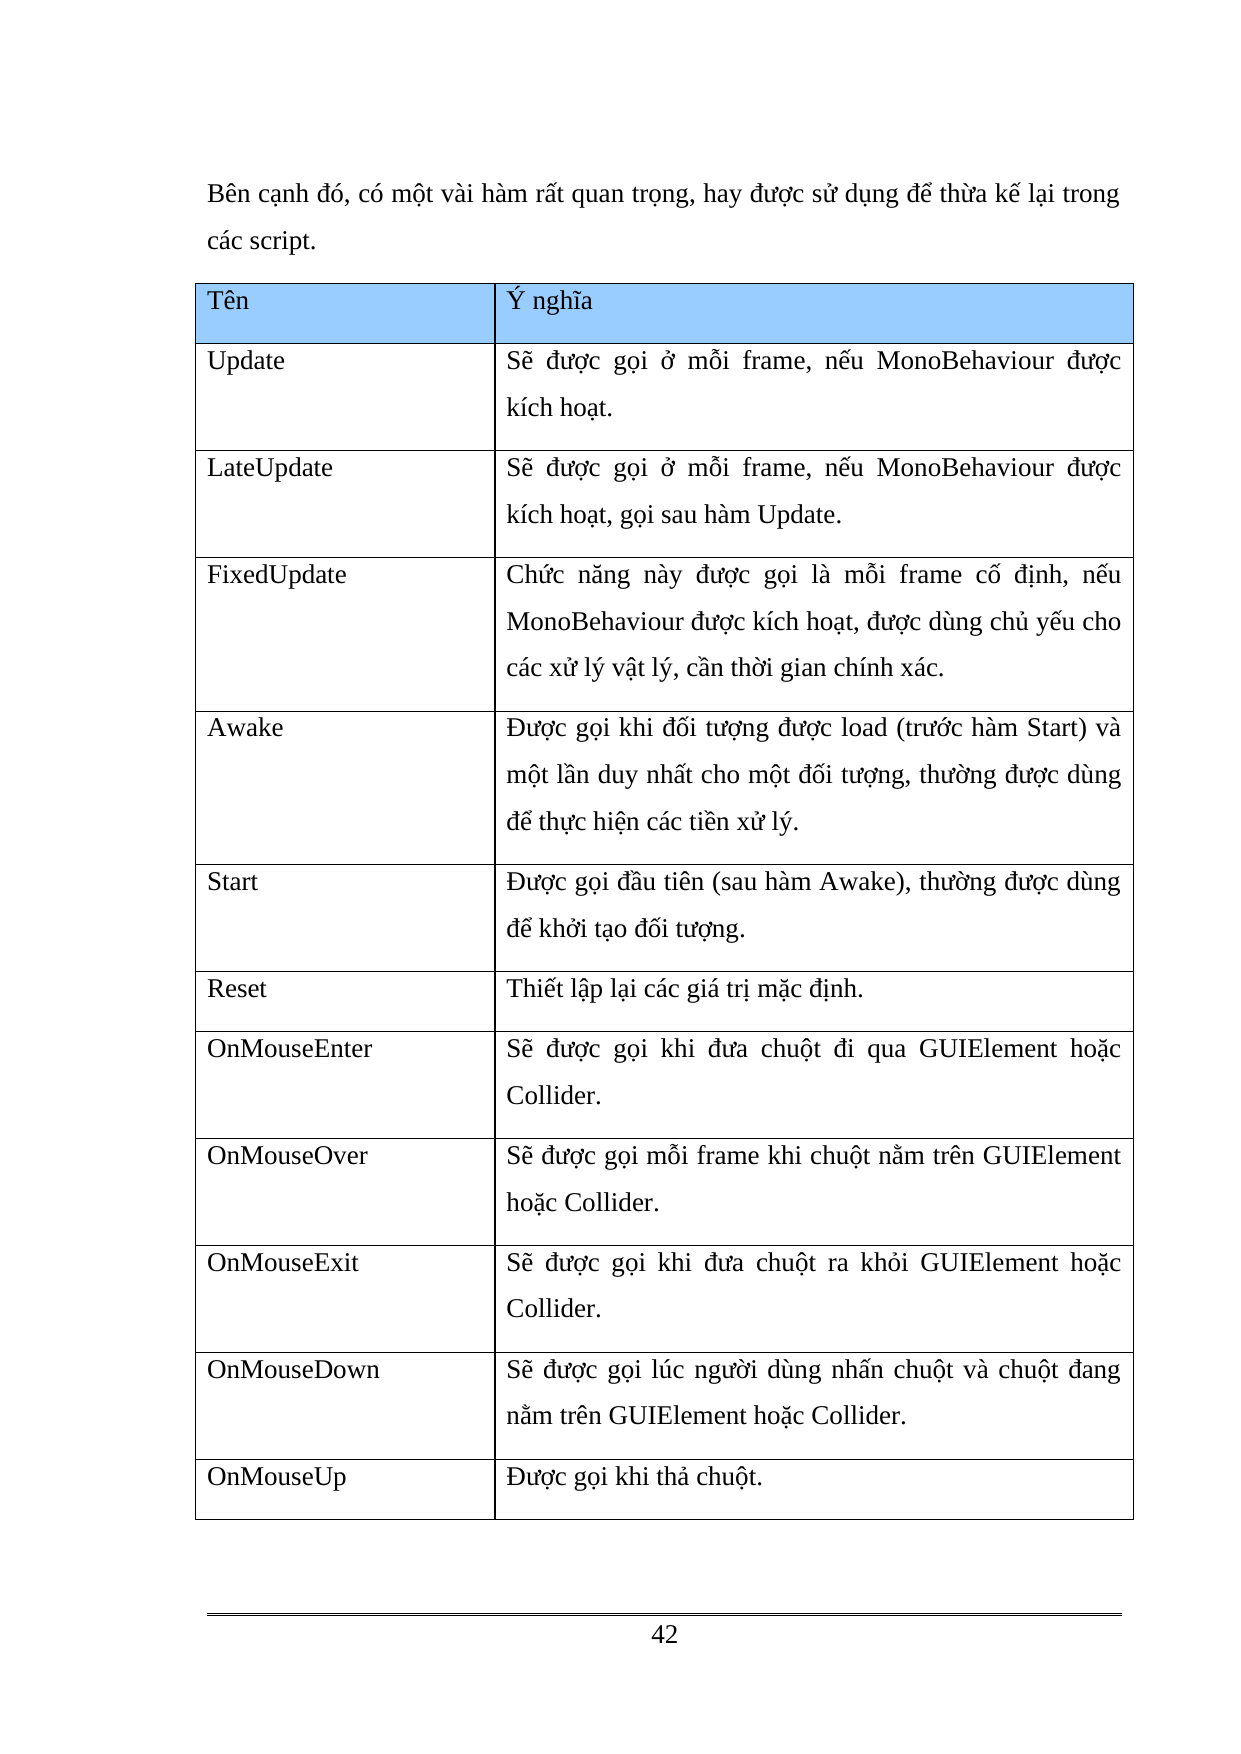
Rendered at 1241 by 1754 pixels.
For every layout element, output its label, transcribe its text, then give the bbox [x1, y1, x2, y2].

table_cell OnMouseEnter [196, 1032, 494, 1138]
table_cell Được gọi khi thả chuột. [496, 1460, 1133, 1519]
table_cell Reset [196, 972, 494, 1031]
text Bên cạnh đó, có một vài hàm rất quan trọng, hay được sử dụng để thừa kế lại trong các script. [207, 177, 1122, 255]
table_cell Start [196, 865, 494, 971]
table_cell Sẽ được gọi ở mỗi frame, nếu MonoBehaviour được kích hoạt. [496, 344, 1133, 450]
table_cell Sẽ được gọi ở mỗi frame, nếu MonoBehaviour được kích hoạt, gọi sau hàm Update. [496, 451, 1133, 557]
table_cell Sẽ được gọi lúc người dùng nhấn chuột và chuột đang nằm trên GUIElement hoặc Collider. [496, 1353, 1133, 1459]
table_cell Sẽ được gọi khi đưa chuột ra khỏi GUIElement hoặc Collider. [496, 1246, 1133, 1352]
table_header Tên [196, 284, 494, 343]
table_cell Update [196, 344, 494, 450]
table_cell Chức năng này được gọi là mỗi frame cố định, nếu MonoBehaviour được kích hoạt, được dùng chủ yếu cho các xử lý vật lý, cần thời gian chính xác. [496, 558, 1133, 711]
table_cell Thiết lập lại các giá trị mặc định. [496, 972, 1133, 1031]
table_cell LateUpdate [196, 451, 494, 557]
table_header Ý nghĩa [496, 284, 1133, 343]
table_cell Awake [196, 712, 494, 864]
table_cell OnMouseUp [196, 1460, 494, 1519]
table_cell OnMouseExit [196, 1246, 494, 1352]
table_cell Được gọi khi đối tượng được load (trước hàm Start) và một lần duy nhất cho một đối tượng, thường được dùng để thực hiện các tiền xử lý. [496, 712, 1133, 864]
table_cell OnMouseOver [196, 1139, 494, 1245]
table_cell Sẽ được gọi khi đưa chuột đi qua GUIElement hoặc Collider. [496, 1032, 1133, 1138]
table_cell Sẽ được gọi mỗi frame khi chuột nằm trên GUIElement hoặc Collider. [496, 1139, 1133, 1245]
table_cell FixedUpdate [196, 558, 494, 711]
table_cell OnMouseDown [196, 1353, 494, 1459]
table_cell Được gọi đầu tiên (sau hàm Awake), thường được dùng để khởi tạo đối tượng. [496, 865, 1133, 971]
